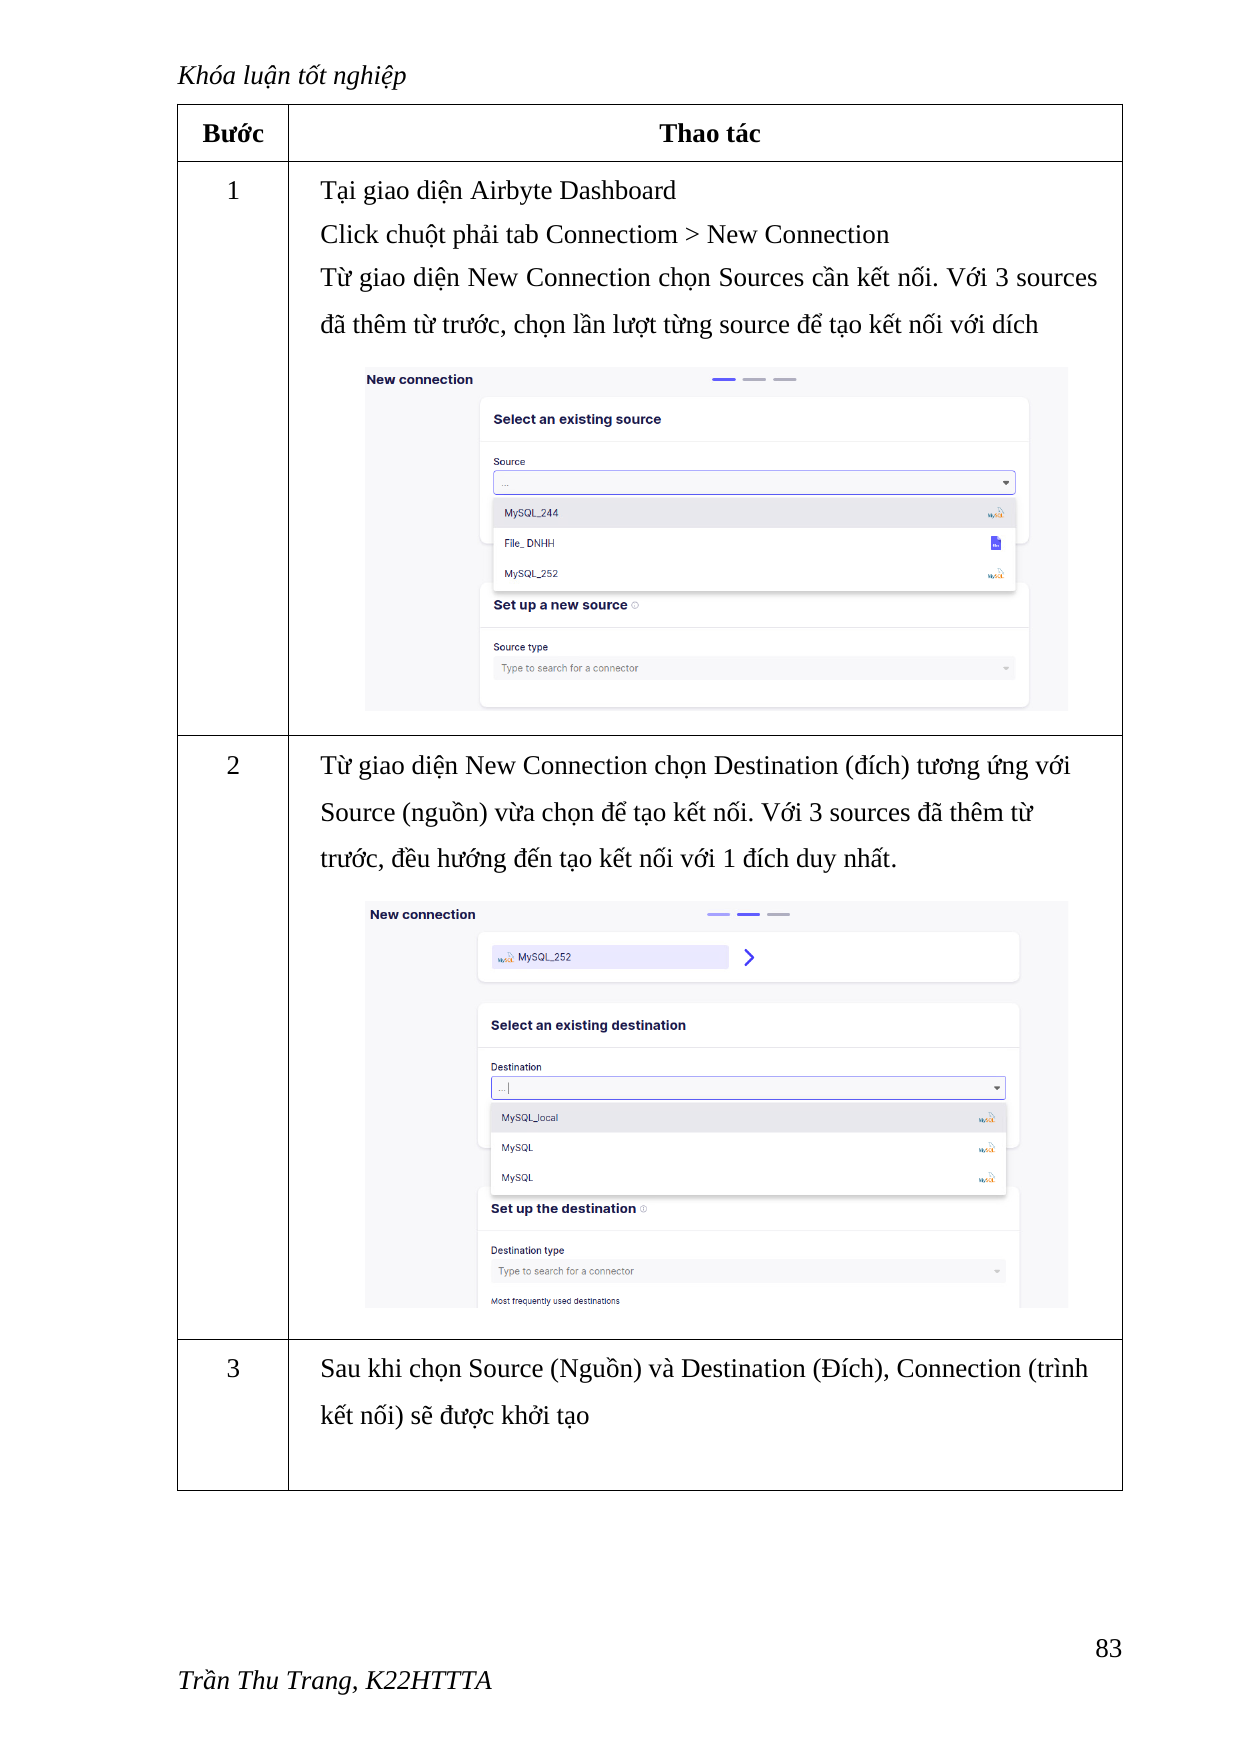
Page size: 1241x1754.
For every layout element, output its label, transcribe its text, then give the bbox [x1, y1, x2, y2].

table_header Thao tác [289, 105, 1122, 161]
table_header Bước [178, 105, 288, 161]
table_cell 1 [178, 162, 288, 735]
table_cell 2 [178, 736, 288, 1339]
table_cell Từ giao diện New Connection chọn Destination (đích) tương ứng với Source (nguồn) vừa chọn để tạo kết nối. Với 3 sources đã thêm từ trước, đều hướng đến tạo kết nối với 1 đích duy nhất. [289, 736, 1122, 1339]
table_cell Tại giao diện Airbyte Dashboard Click chuột phải tab Connectiom > New Connection Từ giao diện New Connection chọn Sources cần kết nối. Với 3 sources đã thêm từ trước, chọn lần lượt từng source để tạo kết nối với dích [289, 162, 1122, 735]
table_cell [289, 1340, 1122, 1489]
picture [365, 901, 1069, 1308]
table_cell 3 [178, 1340, 288, 1489]
picture [365, 367, 1069, 711]
